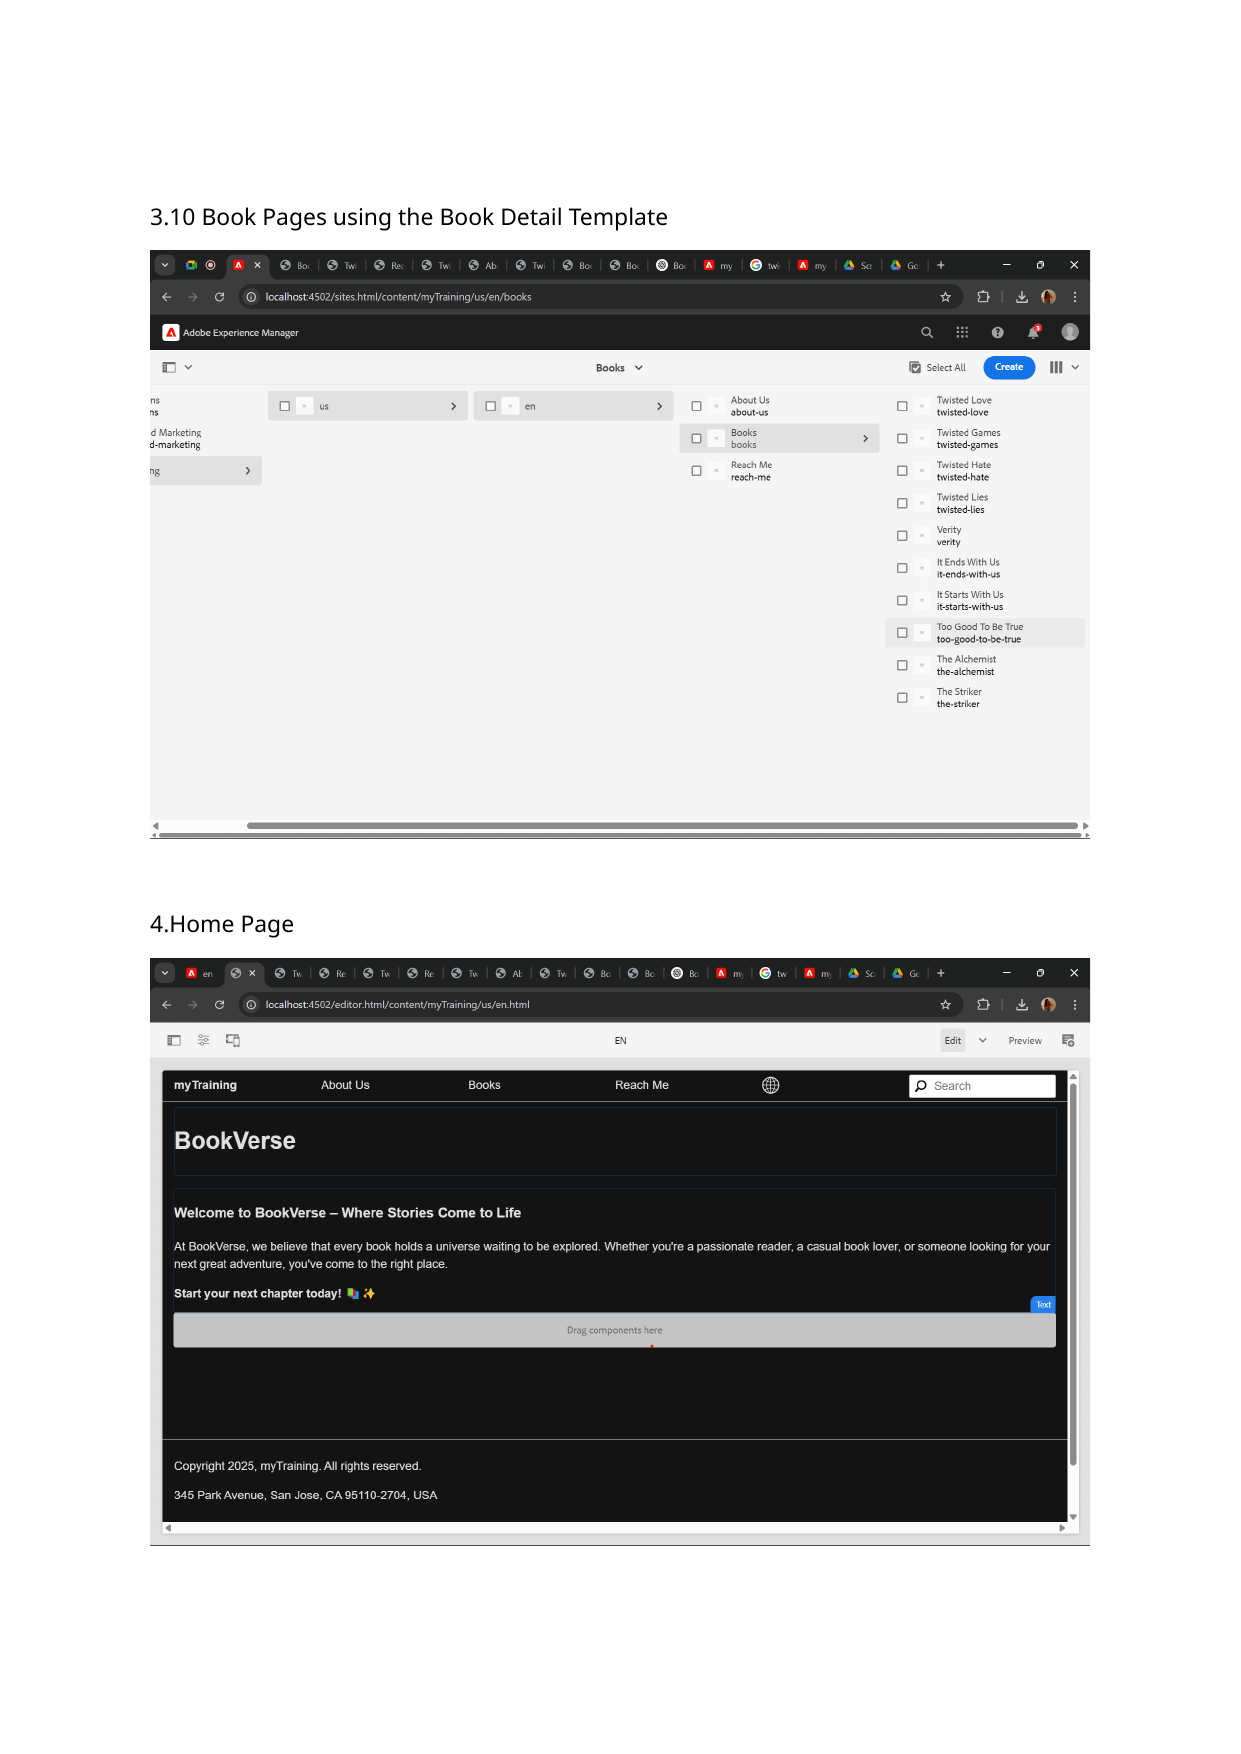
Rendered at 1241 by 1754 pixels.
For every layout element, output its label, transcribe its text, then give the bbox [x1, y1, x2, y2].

picture [150, 958, 1091, 1546]
picture [150, 250, 1091, 839]
text 3.10 Book Pages using the Book Detail Template [150, 200, 1090, 232]
text 4.Home Page [150, 908, 1090, 939]
